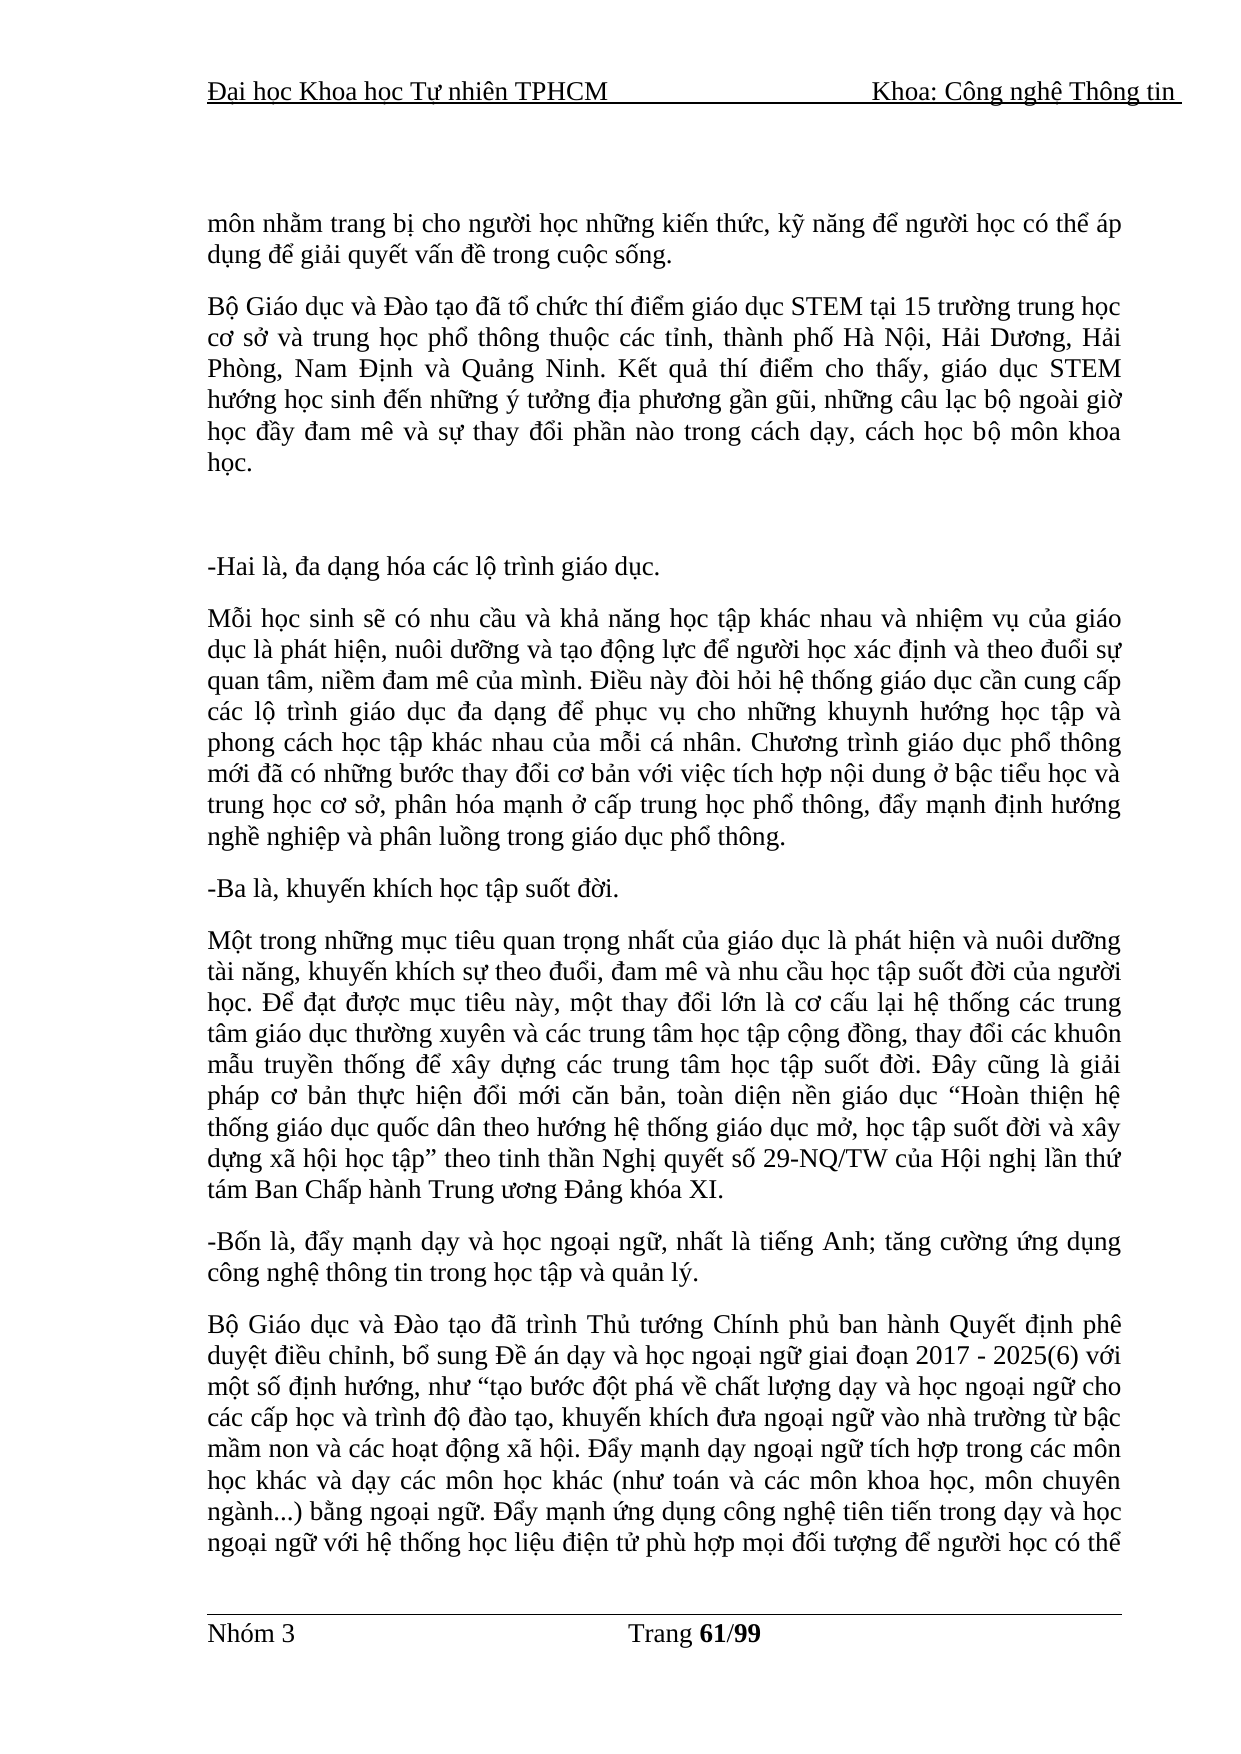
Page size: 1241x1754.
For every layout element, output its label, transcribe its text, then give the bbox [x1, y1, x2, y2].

text Mỗi học sinh sẽ có nhu cầu và khả năng học tập khác nhau và nhiệm vụ của giáo dục là phát hiện, nuôi dưỡng và tạo động lực để người học xác định và theo đuổi sự quan tâm, niềm đam mê của mình. Điều này đòi hỏi hệ thống giáo dục cần cung cấp các lộ trình giáo dục đa dạng để phục vụ cho những khuynh hướng học tập và phong cách học tập khác nhau của mỗi cá nhân. Chương trình giáo dục phổ thông mới đã có những bước thay đổi cơ bản với việc tích hợp nội dung ở bậc tiểu học và trung học cơ sở, phân hóa mạnh ở cấp trung học phổ thông, đẩy mạnh định hướng nghề nghiệp và phân luồng trong giáo dục phổ thông. [207, 602, 1122, 851]
text -Ba là, khuyến khích học tập suốt đời. [207, 872, 1122, 903]
text Một trong những mục tiêu quan trọng nhất của giáo dục là phát hiện và nuôi dưỡng tài năng, khuyến khích sự theo đuổi, đam mê và nhu cầu học tập suốt đời của người học. Để đạt được mục tiêu này, một thay đổi lớn là cơ cấu lại hệ thống các trung tâm giáo dục thường xuyên và các trung tâm học tập cộng đồng, thay đổi các khuôn mẫu truyền thống để xây dựng các trung tâm học tập suốt đời. Đây cũng là giải pháp cơ bản thực hiện đổi mới căn bản, toàn diện nền giáo dục “Hoàn thiện hệ thống giáo dục quốc dân theo hướng hệ thống giáo dục mở, học tập suốt đời và xây dựng xã hội học tập” theo tinh thần Nghị quyết số 29-NQ/TW của Hội nghị lần thứ tám Ban Chấp hành Trung ương Đảng khóa XI. [207, 924, 1122, 1204]
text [207, 1308, 1122, 1557]
text -Hai là, đa dạng hóa các lộ trình giáo dục. [207, 550, 1122, 581]
text Bộ Giáo dục và Đào tạo đã tổ chức thí điểm giáo dục STEM tại 15 trường trung học cơ sở và trung học phổ thông thuộc các tỉnh, thành phố Hà Nội, Hải Dương, Hải Phòng, Nam Định và Quảng Ninh. Kết quả thí điểm cho thấy, giáo dục STEM hướng học sinh đến những ý tưởng địa phương gần gũi, những câu lạc bộ ngoài giờ học đầy đam mê và sự thay đổi phần nào trong cách dạy, cách học bộ môn khoa học. [207, 290, 1122, 477]
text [207, 207, 1122, 269]
text -Bốn là, đẩy mạnh dạy và học ngoại ngữ, nhất là tiếng Anh; tăng cường ứng dụng công nghệ thông tin trong học tập và quản lý. [207, 1225, 1122, 1287]
